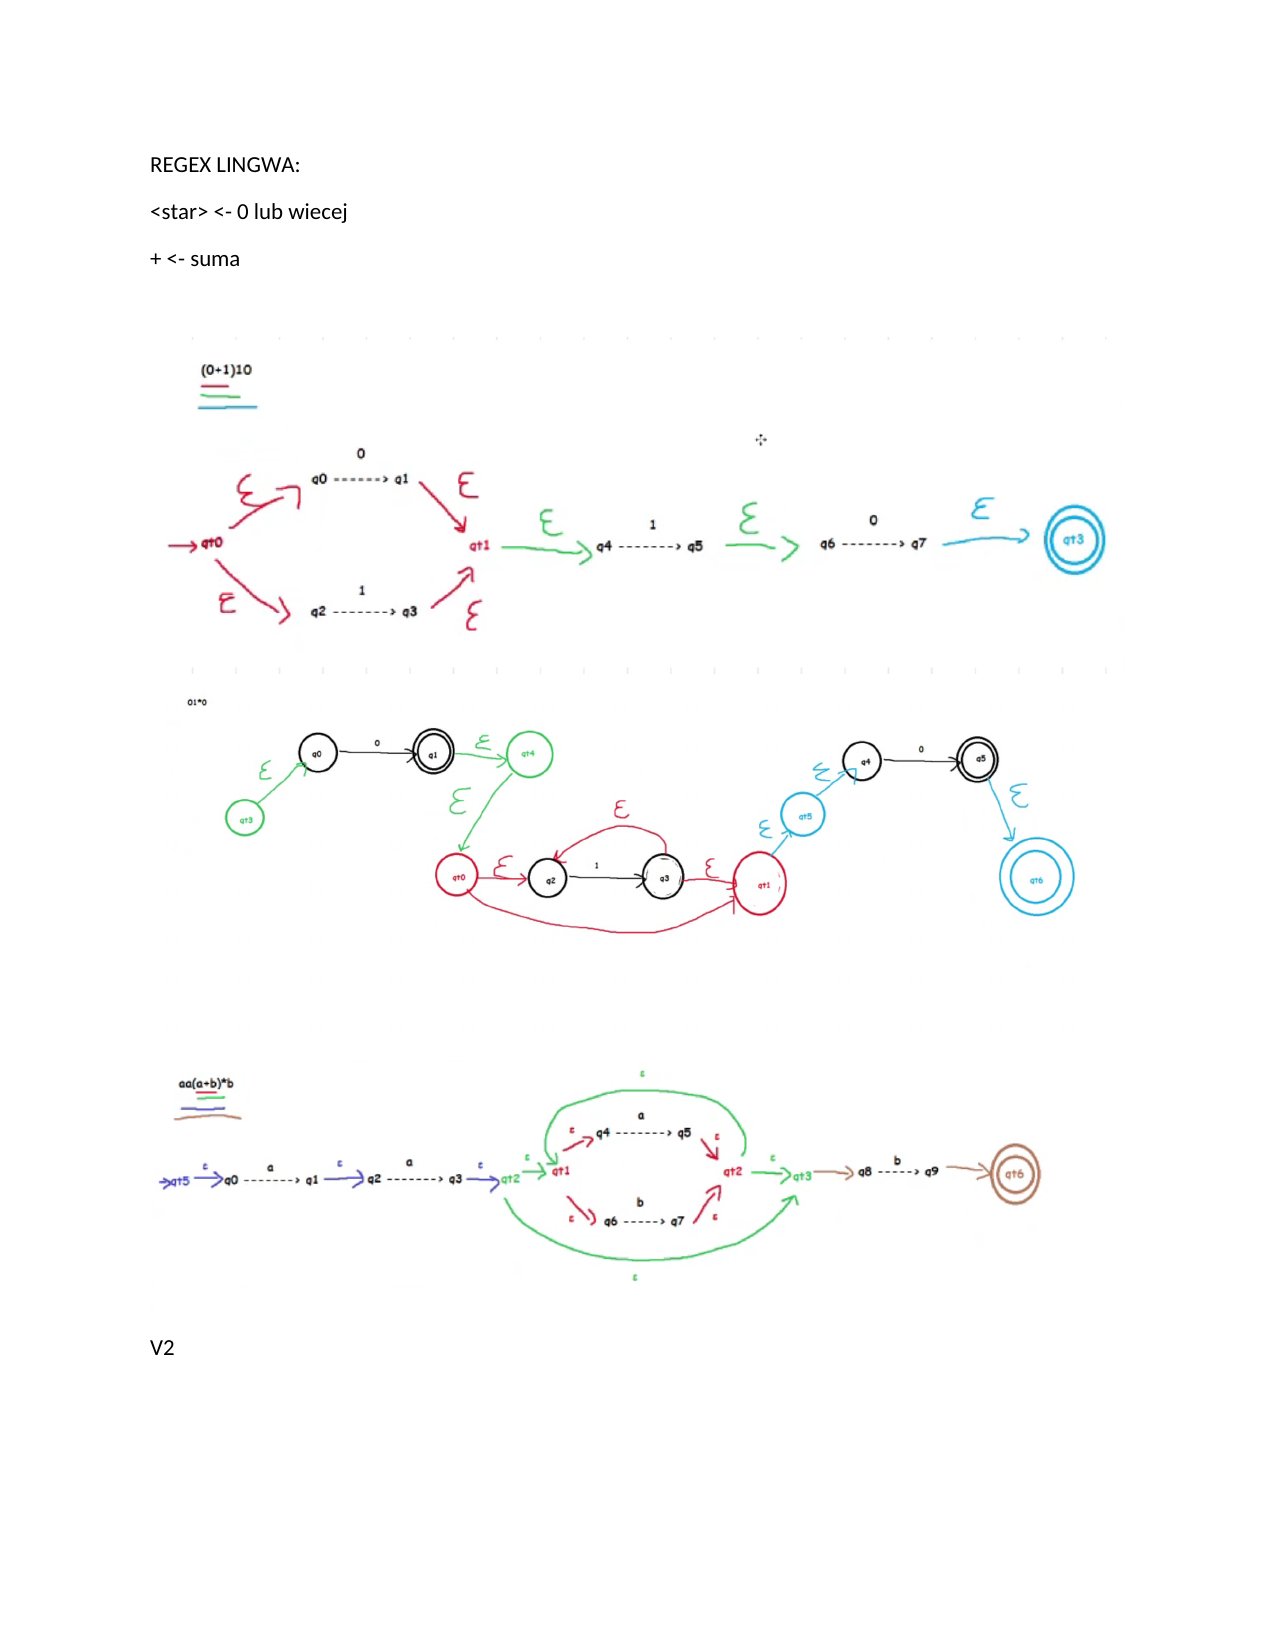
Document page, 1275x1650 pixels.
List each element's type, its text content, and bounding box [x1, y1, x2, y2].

picture [150, 337, 1125, 674]
text <star> <- 0 lub wiecej [150, 197, 1125, 225]
text REGEX LINGWA: [150, 150, 1125, 178]
picture [150, 1060, 1125, 1315]
picture [150, 676, 1125, 1042]
text V2 [150, 1333, 1125, 1362]
text + <- suma [150, 244, 1125, 272]
